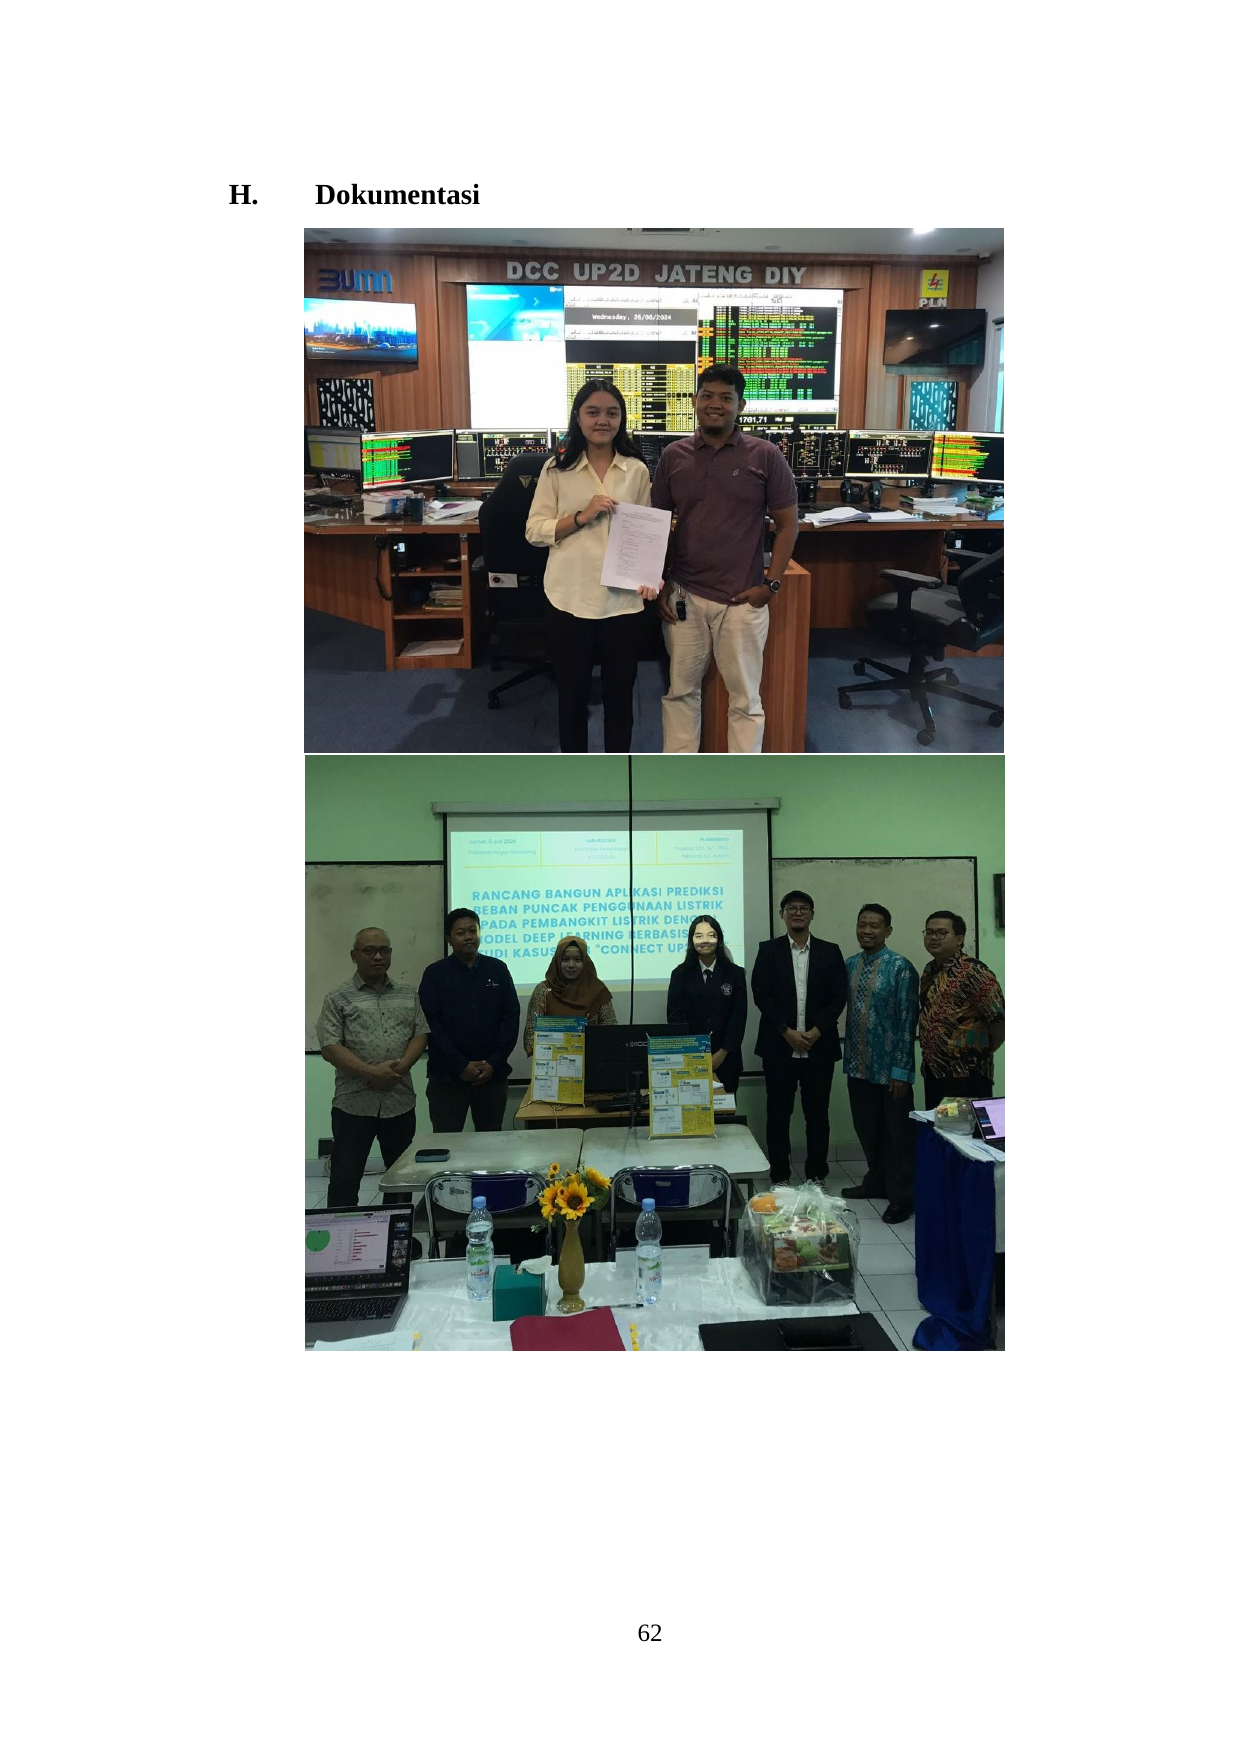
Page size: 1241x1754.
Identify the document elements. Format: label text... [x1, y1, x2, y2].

subtitle H. Dokumentasi [228, 177, 1071, 211]
picture [305, 755, 1005, 1351]
picture [304, 228, 1004, 753]
